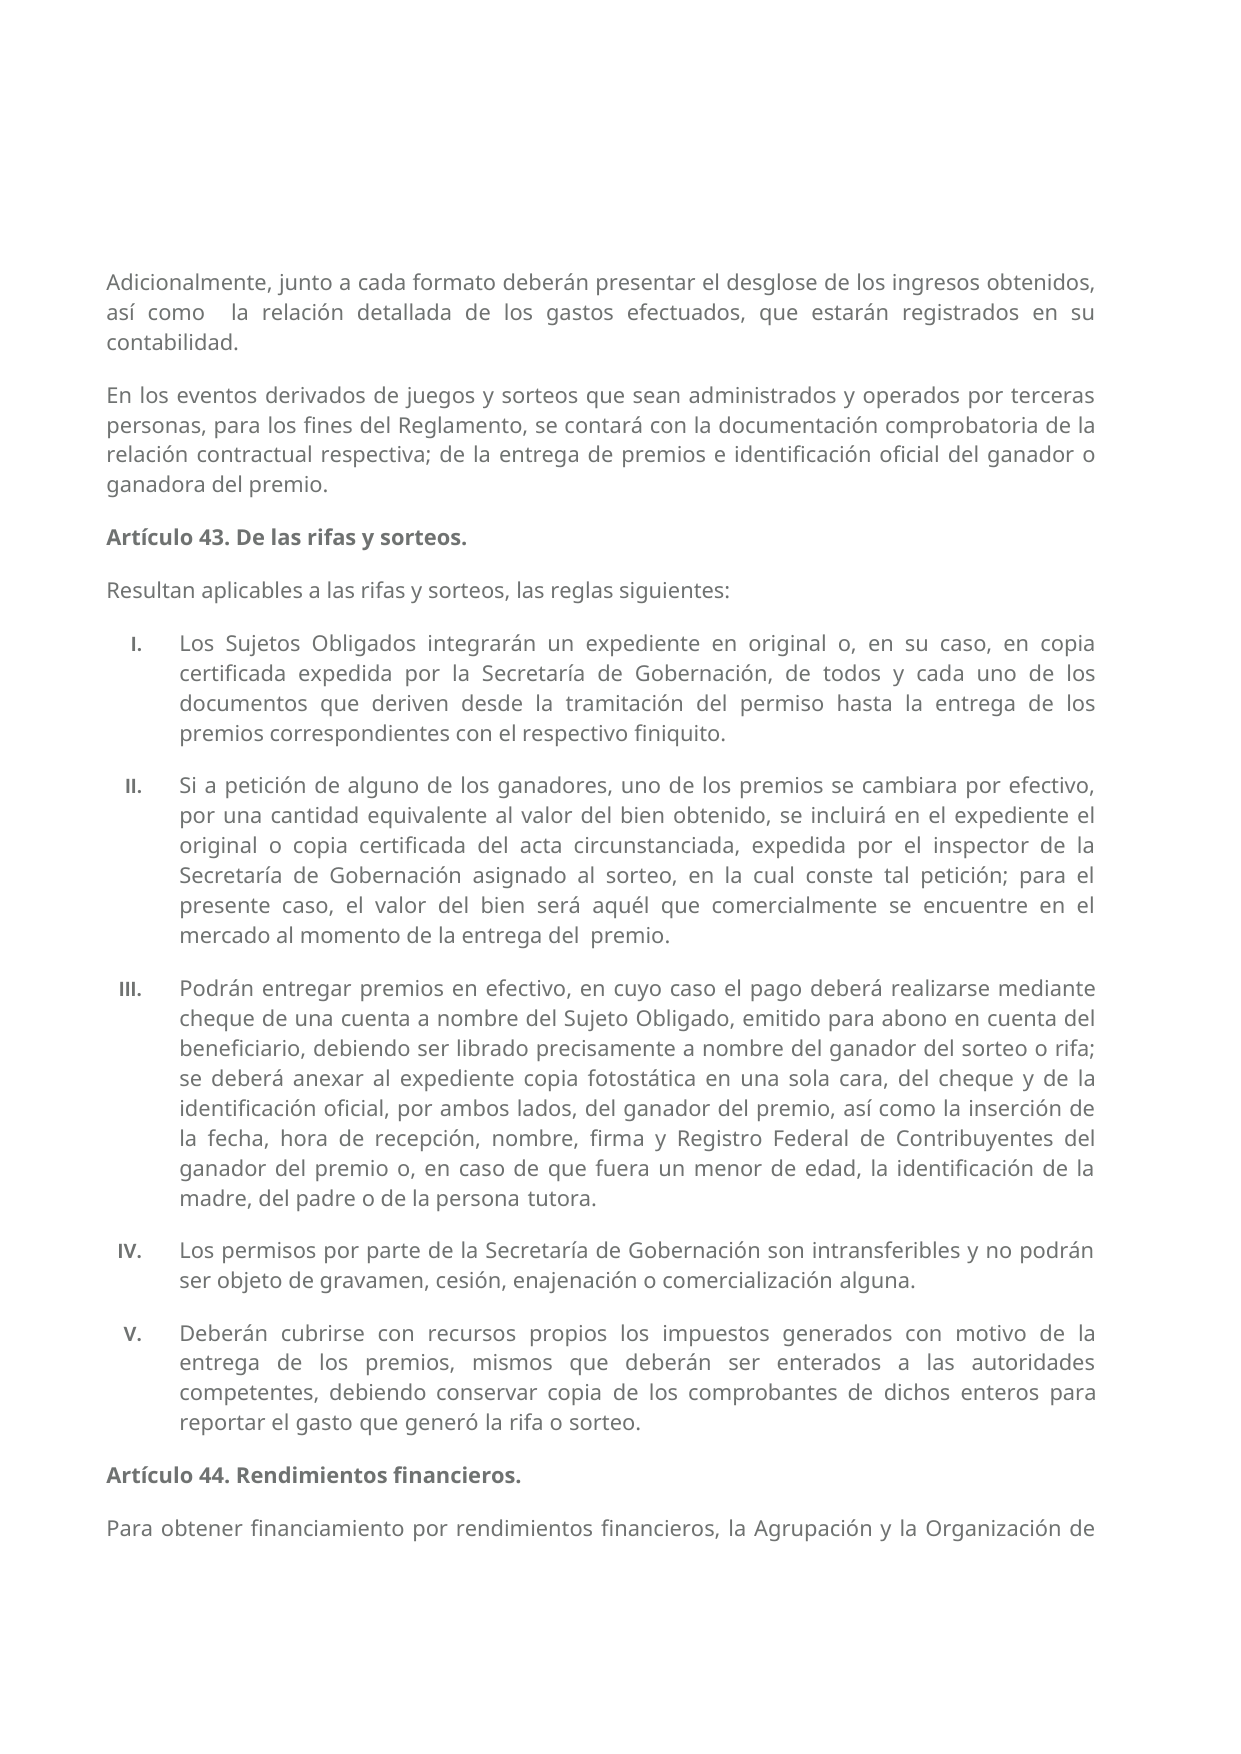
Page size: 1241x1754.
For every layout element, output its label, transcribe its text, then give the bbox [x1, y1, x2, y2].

subtitle Artículo 43. De las rifas y sorteos. [106, 522, 1240, 552]
subtitle Artículo 44. Rendimientos financieros. [106, 1460, 1240, 1490]
list Podrán entregar premios en efectivo, en cuyo caso el pago deberá realizarse mediante cheque de una cuenta a nombre del Sujeto Obligado, emitido para abono en cuenta del beneficiario, debiendo ser librado precisamente a nombre del ganador del sorteo o rifa; se deberá anexar al expediente copia fotostática en una sola cara, del cheque y de la identificación oficial, por ambos lados, del ganador del premio, así como la inserción de la fecha, hora de recepción, nombre, firma y Registro Federal de Contribuyentes del ganador del premio o, en caso de que fuera un menor de edad, la identificación de la madre, del padre o de la persona tutora. [119, 973, 1097, 1212]
text En los eventos derivados de juegos y sorteos que sean administrados y operados por terceras personas, para los fines del Reglamento, se contará con la documentación comprobatoria de la relación contractual respectiva; de la entrega de premios e identificación oficial del ganador o ganadora del premio. [106, 380, 1097, 499]
list Los permisos por parte de la Secretaría de Gobernación son intransferibles y no podrán ser objeto de gravamen, cesión, enajenación o comercialización alguna. [117, 1235, 1096, 1294]
list Si a petición de alguno de los ganadores, uno de los premios se cambiara por efectivo, por una cantidad equivalente al valor del bien obtenido, se incluirá en el expediente el original o copia certificada del acta circunstanciada, expedida por el inspector de la Secretaría de Gobernación asignado al sorteo, en la cual conste tal petición; para el presente caso, el valor del bien será aquél que comercialmente se encuentre en el mercado al momento de la entrega del premio. [125, 770, 1096, 950]
text Resultan aplicables a las rifas y sorteos, las reglas siguientes: [106, 575, 1240, 605]
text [106, 1513, 1097, 1543]
list Deberán cubrirse con recursos propios los impuestos generados con motivo de la entrega de los premios, mismos que deberán ser enterados a las autoridades competentes, debiendo conservar copia de los comprobantes de dichos enteros para reportar el gasto que generó la rifa o sorteo. [123, 1317, 1097, 1437]
text Adicionalmente, junto a cada formato deberán presentar el desglose de los ingresos obtenidos, así como la relación detallada de los gastos efectuados, que estarán registrados en su contabilidad. [106, 267, 1096, 357]
list Los Sujetos Obligados integrarán un expediente en original o, en su caso, en copia certificada expedida por la Secretaría de Gobernación, de todos y cada uno de los documentos que deriven desde la tramitación del permiso hasta la entrega de los premios correspondientes con el respectivo finiquito. [131, 628, 1097, 748]
